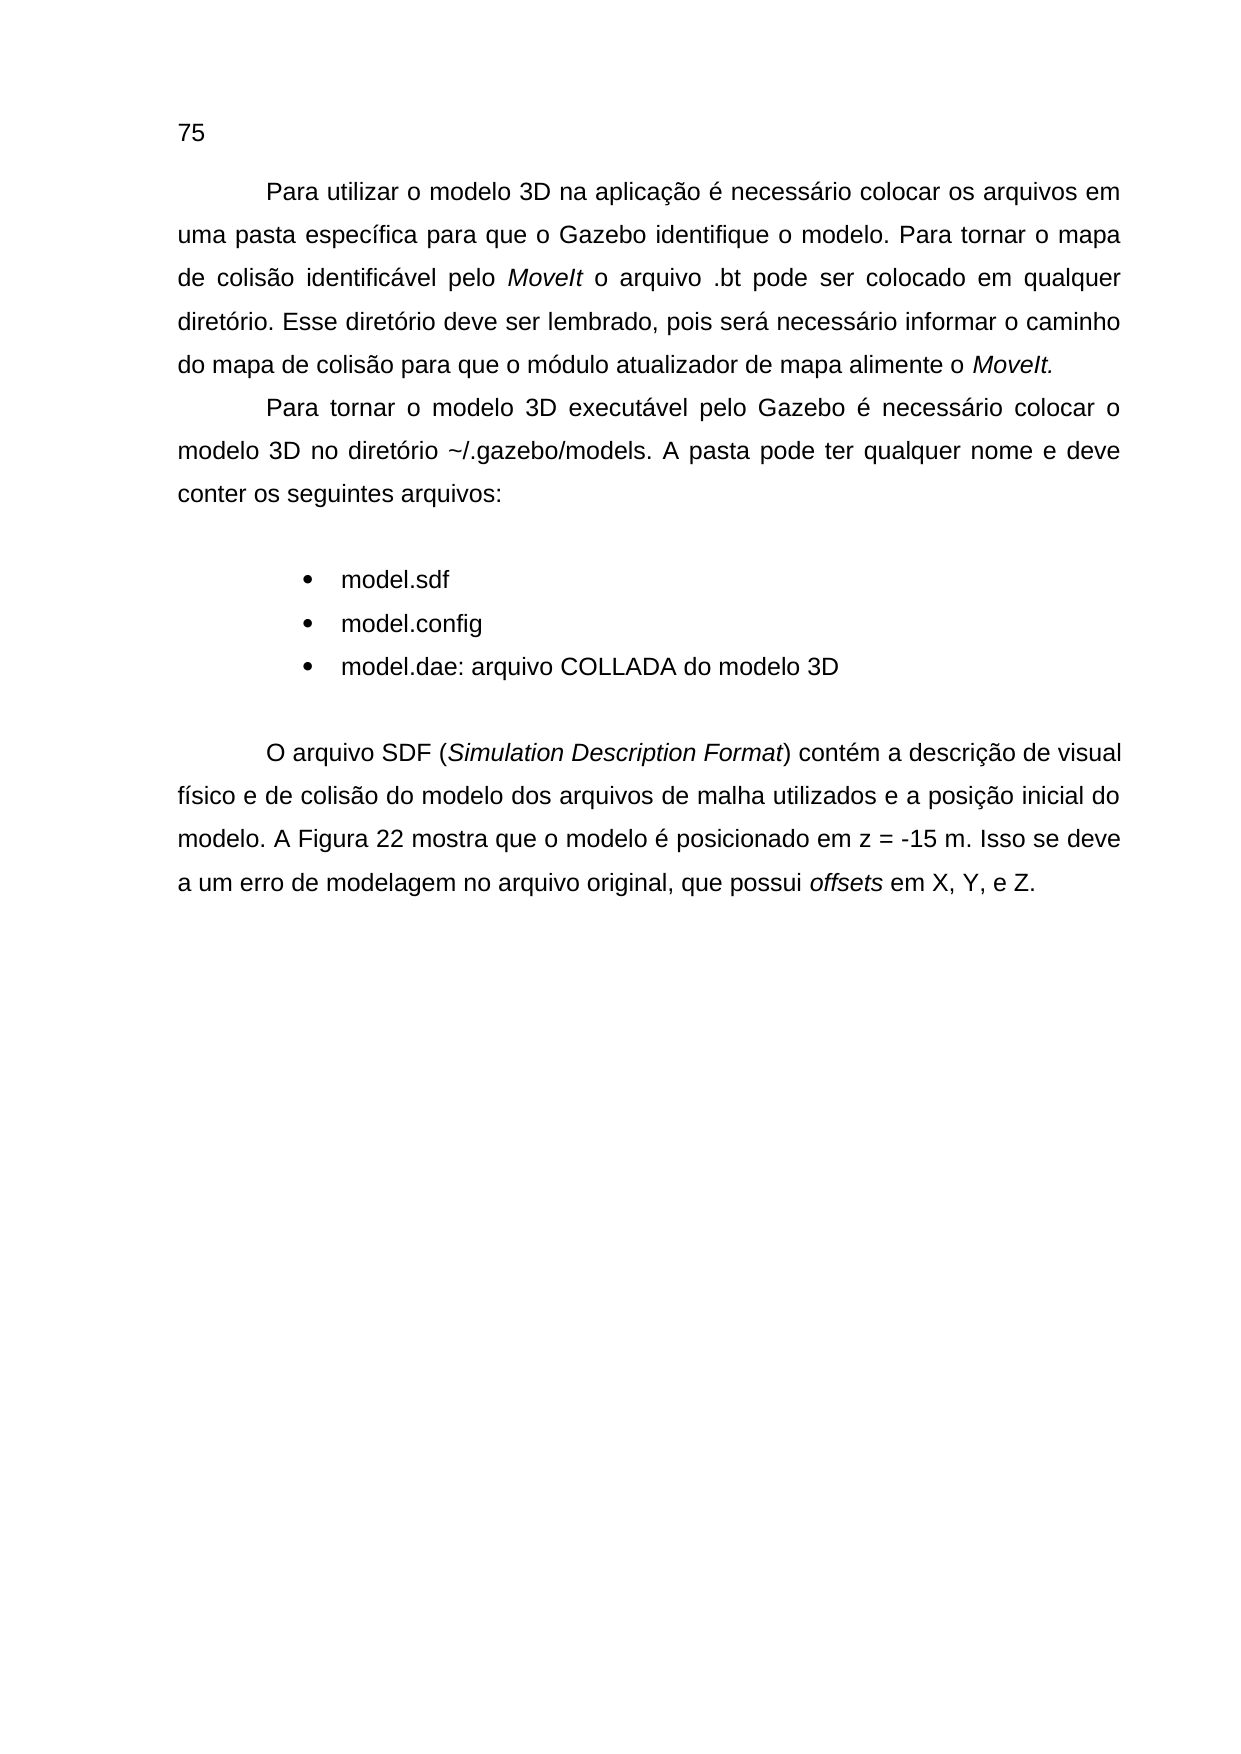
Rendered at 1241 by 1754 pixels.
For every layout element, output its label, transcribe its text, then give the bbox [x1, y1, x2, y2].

text Para tornar o modelo 3D executável pelo Gazebo é necessário colocar o modelo 3D no diretório ~/.gazebo/models. A pasta pode ter qualquer nome e deve conter os seguintes arquivos: [177, 393, 1122, 508]
list model.sdf [303, 565, 1122, 594]
list model.config [303, 608, 1122, 637]
text O arquivo SDF (Simulation Description Format) contém a descrição de visual físico e de colisão do modelo dos arquivos de malha utilizados e a posição inicial do modelo. A Figura 22 mostra que o modelo é posicionado em z = -15 m. Isso se deve a um erro de modelagem no arquivo original, que possui offsets em X, Y, e Z. [177, 738, 1122, 896]
text Para utilizar o modelo 3D na aplicação é necessário colocar os arquivos em uma pasta específica para que o Gazebo identifique o modelo. Para tornar o mapa de colisão identificável pelo MoveIt o arquivo .bt pode ser colocado em qualquer diretório. Esse diretório deve ser lembrado, pois será necessário informar o caminho do mapa de colisão para que o módulo atualizador de mapa alimente o MoveIt. [177, 177, 1122, 378]
list model.dae: arquivo COLLADA do modelo 3D [303, 652, 1122, 681]
